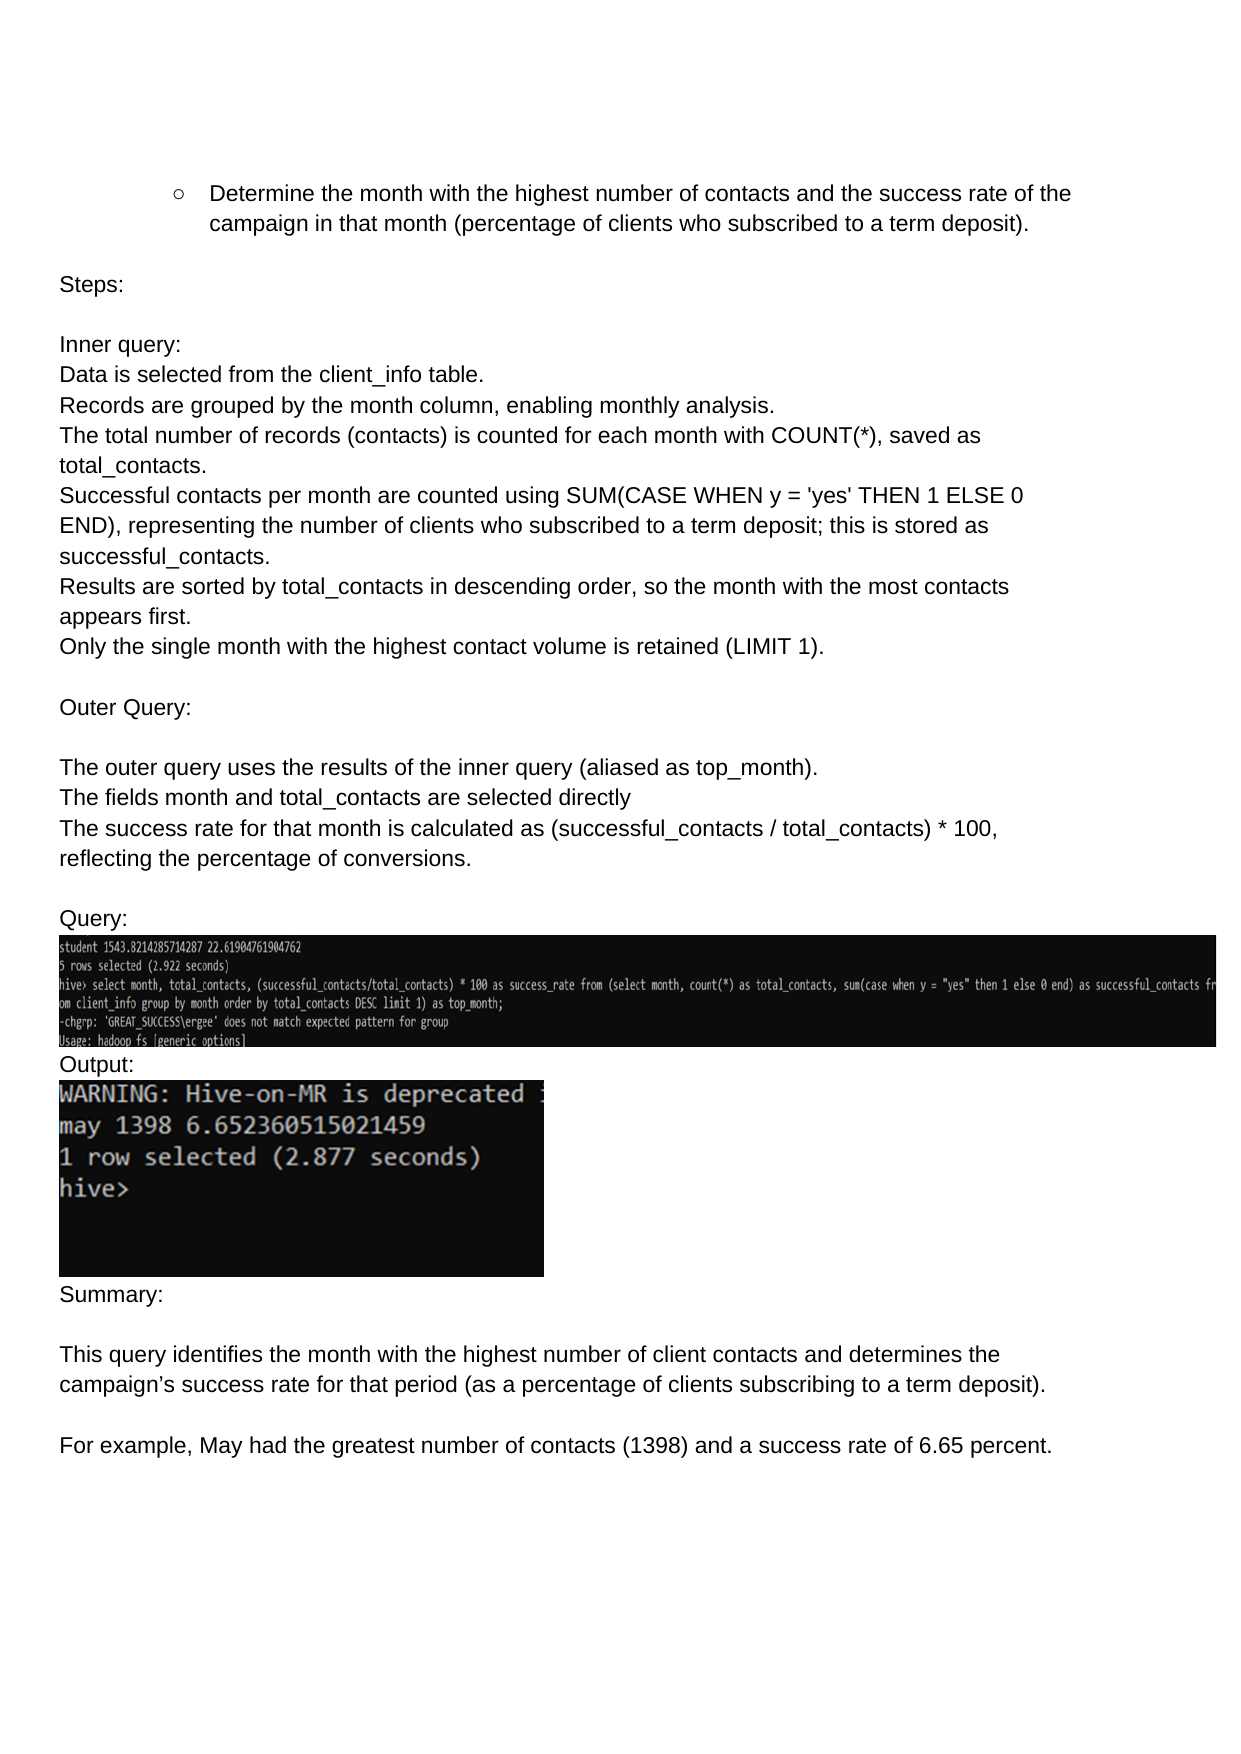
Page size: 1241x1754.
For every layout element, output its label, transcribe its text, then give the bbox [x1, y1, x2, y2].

text The outer query uses the results of the inner query (aliased as top_month). [59, 754, 1090, 781]
text Inner query: [59, 331, 1090, 358]
list Determine the month with the highest number of contacts and the success rate of the campaign in that month (percentage of clients who subscribed to a term deposit). [172, 180, 1090, 237]
text Steps: [59, 271, 1090, 297]
picture [59, 1080, 544, 1277]
text For example, May had the greatest number of contacts (1398) and a success rate of 6.65 percent. [59, 1432, 1090, 1458]
text The fields month and total_contacts are selected directly [59, 784, 1090, 811]
text Successful contacts per month are counted using SUM(CASE WHEN y = 'yes' THEN 1 ELSE 0 END), representing the number of clients who subscribed to a term deposit; this is stored as successful_contacts. [59, 482, 1090, 569]
text Output: [59, 1051, 1090, 1077]
text Only the single month with the highest contact volume is retained (LIMIT 1). [59, 633, 1090, 660]
text Summary: [59, 1281, 1090, 1307]
text Records are grouped by the month column, enabling monthly analysis. [59, 392, 1090, 418]
text Data is selected from the client_info table. [59, 361, 1090, 388]
picture [59, 935, 1217, 1047]
text Results are sorted by total_contacts in descending order, so the month with the most contacts appears first. [59, 573, 1090, 629]
text This query identifies the month with the highest number of client contacts and determines the campaign’s success rate for that period (as a percentage of clients subscribing to a term deposit). [59, 1341, 1090, 1398]
text The total number of records (contacts) is counted for each month with COUNT(*), saved as total_contacts. [59, 422, 1090, 478]
text The success rate for that month is calculated as (successful_contacts / total_contacts) * 100, reflecting the percentage of conversions. [59, 814, 1090, 871]
text Query: [59, 905, 1090, 932]
text Outer Query: [59, 694, 1090, 720]
